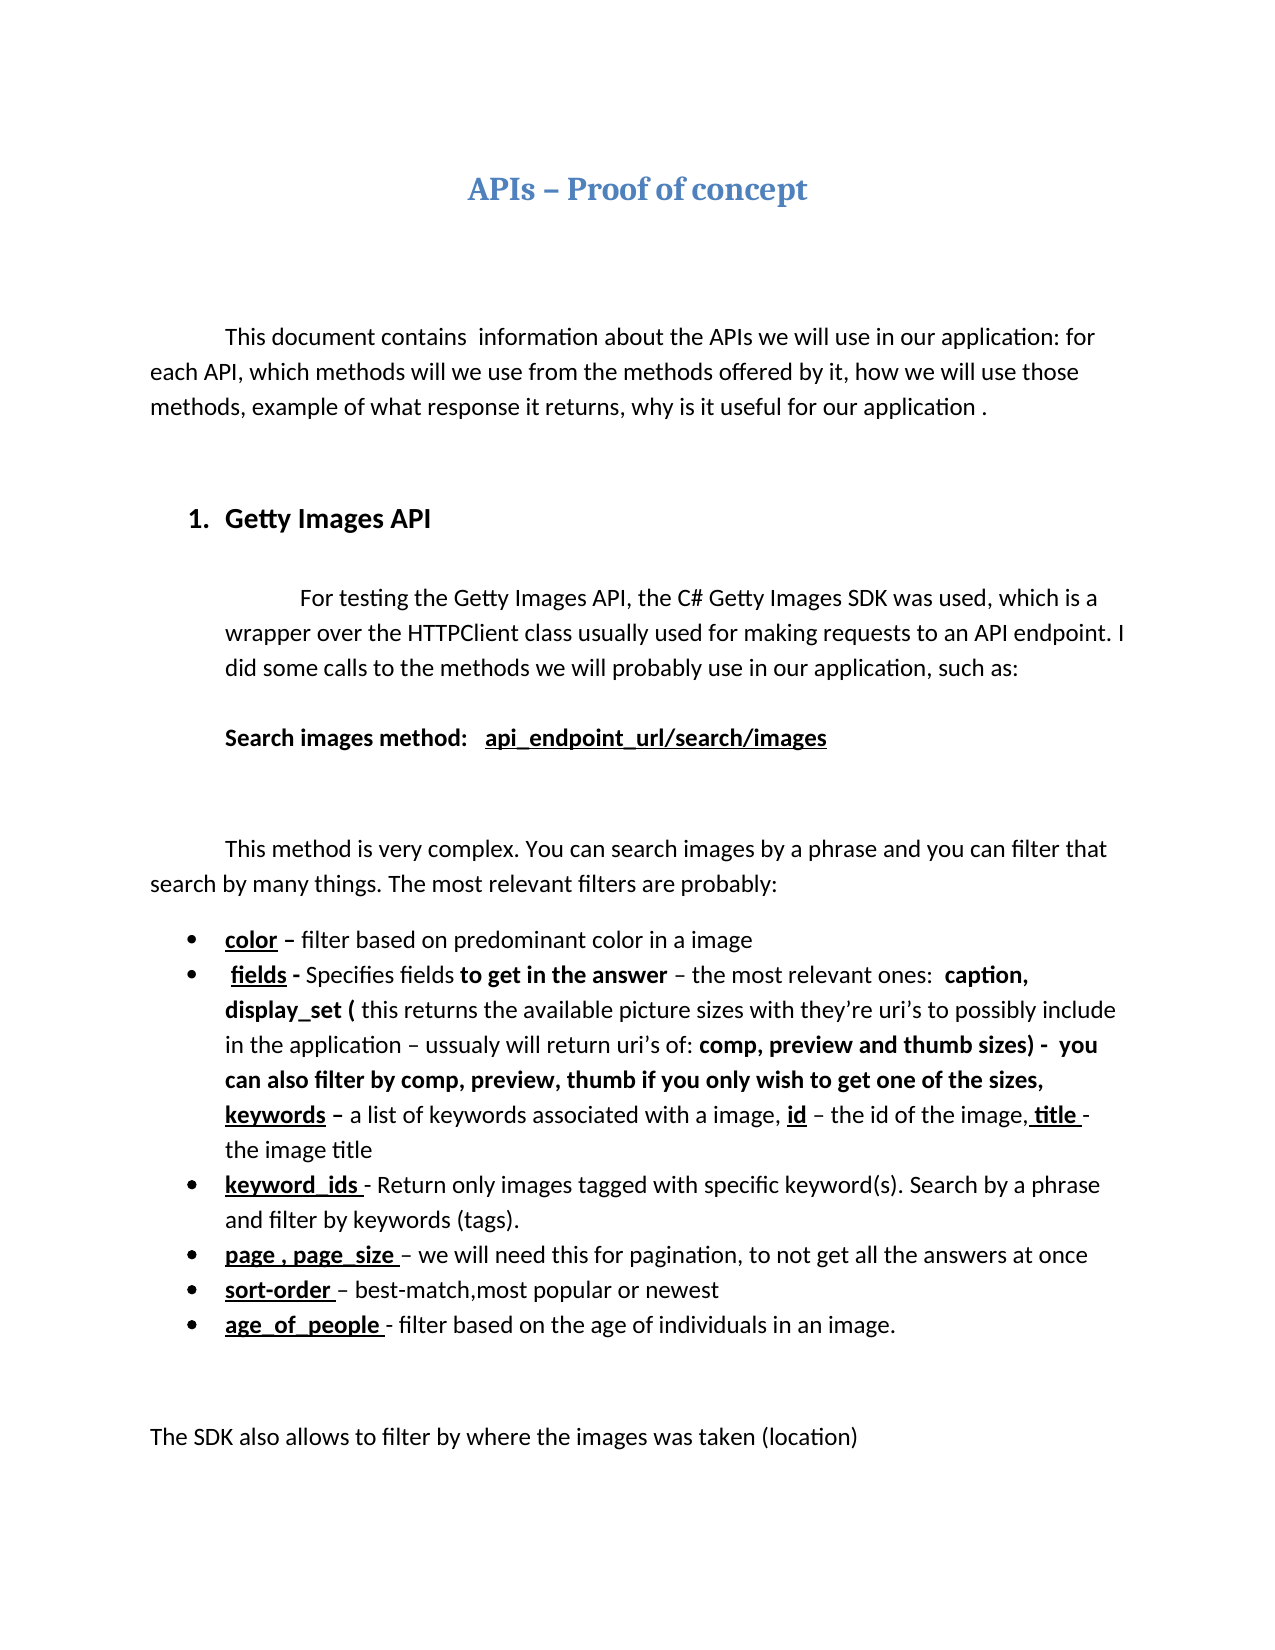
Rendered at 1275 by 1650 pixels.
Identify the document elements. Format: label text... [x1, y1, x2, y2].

list keyword_ids - Return only images tagged with specific keyword(s). Search by a phrase and filter by keywords (tags). [187, 1169, 1125, 1235]
subtitle APIs – Proof of concept [150, 171, 1125, 209]
list age_of_people - filter based on the age of individuals in an image. [187, 1309, 1125, 1340]
list Getty Images API [187, 500, 1125, 535]
list sort-order – best-match,most popular or newest [187, 1274, 1125, 1305]
list For testing the Getty Images API, the C# Getty Images SDK was used, which is a wrapper over the HTTPClient class usually used for making requests to an API endpoint. I did some calls to the methods we will probably use in our application, such as: [225, 582, 1125, 682]
list color – filter based on predominant color in a image [187, 924, 1125, 955]
list page , page_size – we will need this for pagination, to not get all the answers at once [187, 1239, 1125, 1270]
text This method is very complex. You can search images by a phrase and you can filter that search by many things. The most relevant filters are probably: [150, 833, 1125, 899]
list fields - Specifies fields to get in the answer – the most relevant ones: caption, display_set ( this returns the available picture sizes with they’re uri’s to possibly include in the application – ussualy will return uri’s of: comp, preview and thumb sizes) - you can also filter by comp, preview, thumb if you only wish to get one of the sizes, keywords – a list of keywords associated with a image, id – the id of the image, title - the image title [187, 959, 1125, 1165]
text This document contains information about the APIs we will use in our application: for each API, which methods will we use from the methods offered by it, how we will use those methods, example of what response it returns, why is it useful for our application . [150, 321, 1125, 421]
list Search images method: api_endpoint_url/search/images [225, 722, 1125, 752]
text The SDK also allows to filter by where the images was taken (location) [150, 1421, 1125, 1451]
